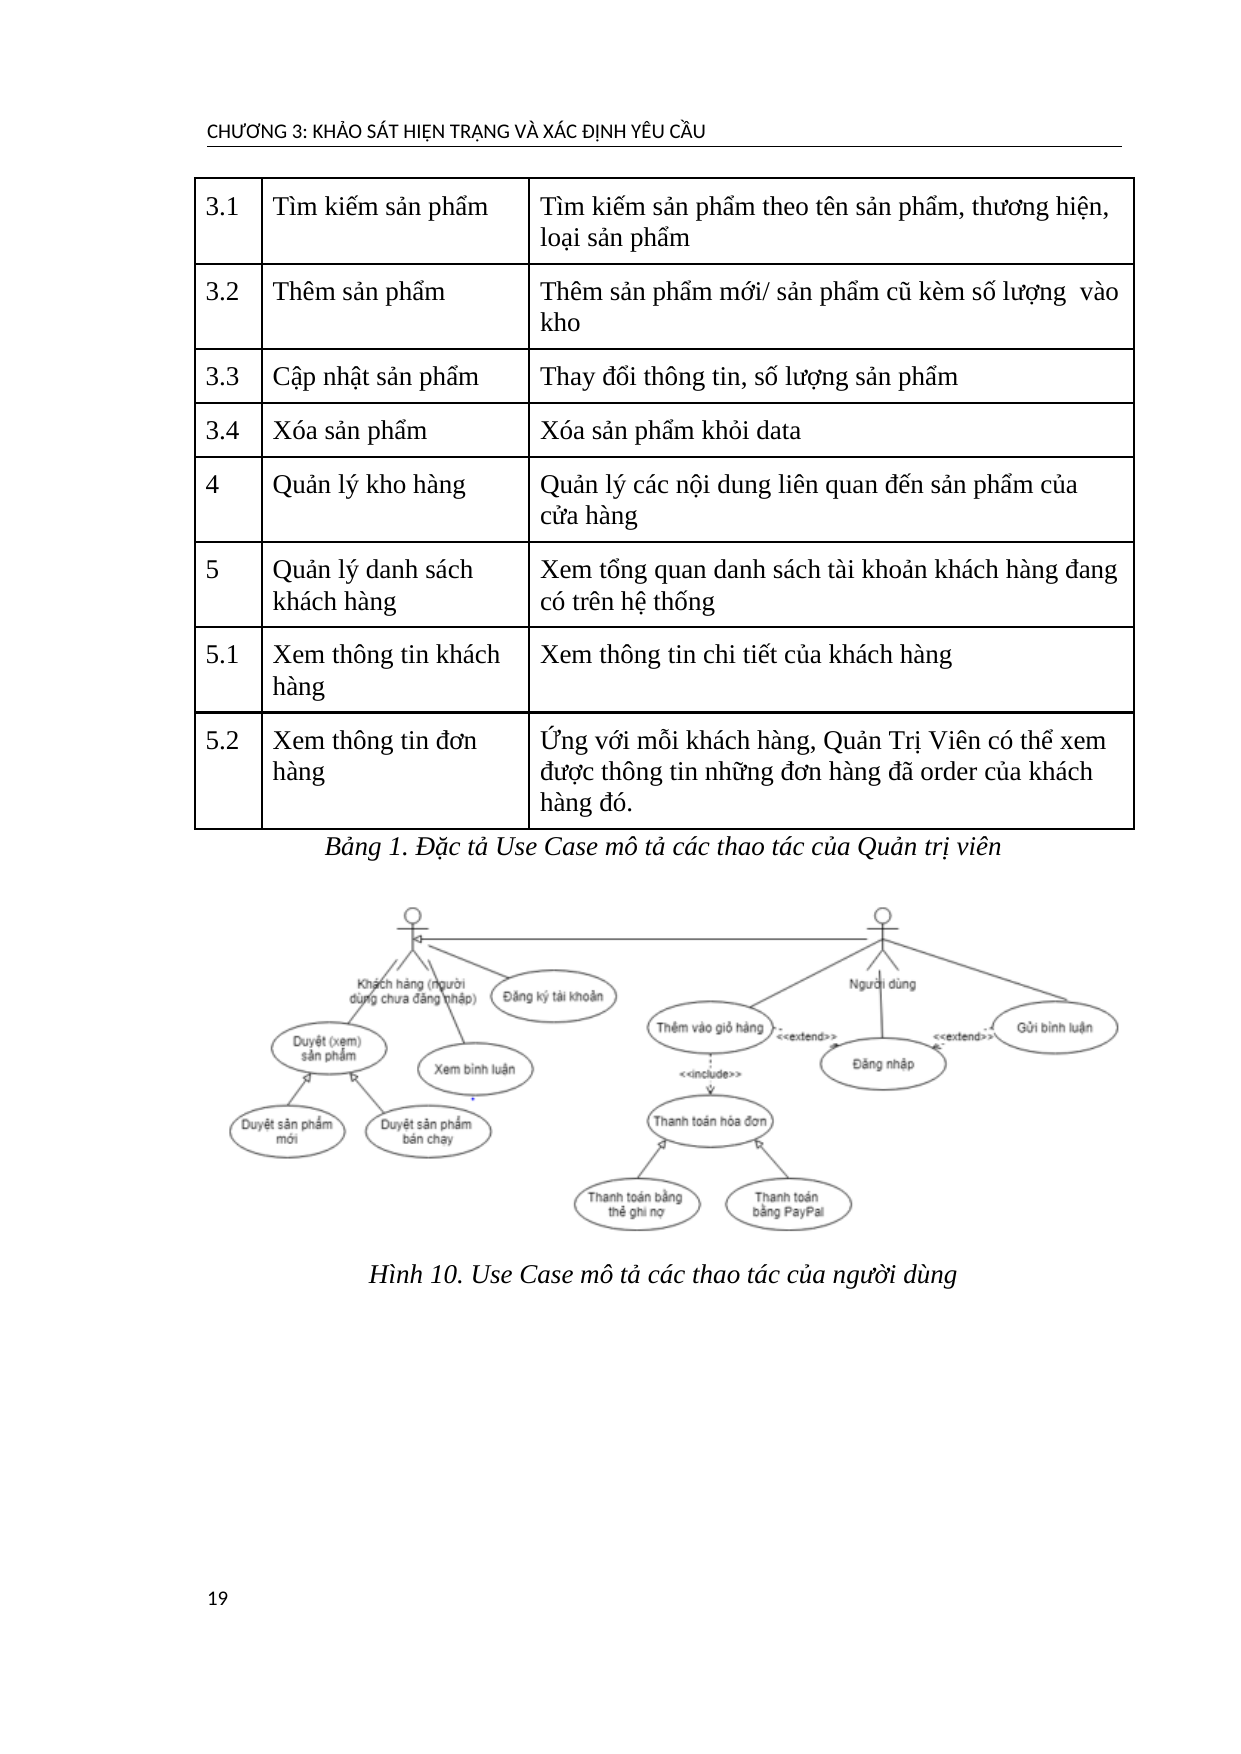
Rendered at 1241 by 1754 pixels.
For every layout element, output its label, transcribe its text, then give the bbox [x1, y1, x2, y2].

table_cell Xem thông tin khách hàng [263, 628, 528, 711]
table_cell Xem tổng quan danh sách tài khoản khách hàng đang có trên hệ thống [530, 543, 1133, 626]
table_cell Thay đổi thông tin, số lượng sản phẩm [530, 350, 1133, 402]
table_cell 3.1 [196, 179, 261, 262]
table_cell Thêm sản phẩm [263, 265, 528, 348]
table_cell Cập nhật sản phẩm [263, 350, 528, 402]
text Bảng 1. Đặc tả Use Case mô tả các thao tác của Quản trị viên [207, 830, 1122, 861]
table_cell 5.1 [196, 628, 261, 711]
table_cell Tìm kiếm sản phẩm theo tên sản phẩm, thương hiện, loại sản phẩm [530, 179, 1133, 262]
table_cell 5.2 [196, 714, 261, 828]
table_cell Xóa sản phẩm [263, 404, 528, 456]
table_cell Quản lý kho hàng [263, 458, 528, 541]
table_cell Xem thông tin đơn hàng [263, 714, 528, 828]
table_cell Quản lý các nội dung liên quan đến sản phẩm của cửa hàng [530, 458, 1133, 541]
table_cell Thêm sản phẩm mới/ sản phẩm cũ kèm số lượng vào kho [530, 265, 1133, 348]
table_cell 4 [196, 458, 261, 541]
table_cell 3.4 [196, 404, 261, 456]
text Hình 10. Use Case mô tả các thao tác của người dùng [207, 1259, 1122, 1290]
table_cell Xem thông tin chi tiết của khách hàng [530, 628, 1133, 711]
table_cell 3.3 [196, 350, 261, 402]
table_cell Xóa sản phẩm khỏi data [530, 404, 1133, 456]
table_cell 3.2 [196, 265, 261, 348]
picture [206, 884, 1123, 1240]
table_cell Quản lý danh sách khách hàng [263, 543, 528, 626]
table_cell 5 [196, 543, 261, 626]
table_cell Tìm kiếm sản phẩm [263, 179, 528, 262]
table_cell Ứng với mỗi khách hàng, Quản Trị Viên có thể xem được thông tin những đơn hàng đã order của khách hàng đó. [530, 714, 1133, 828]
